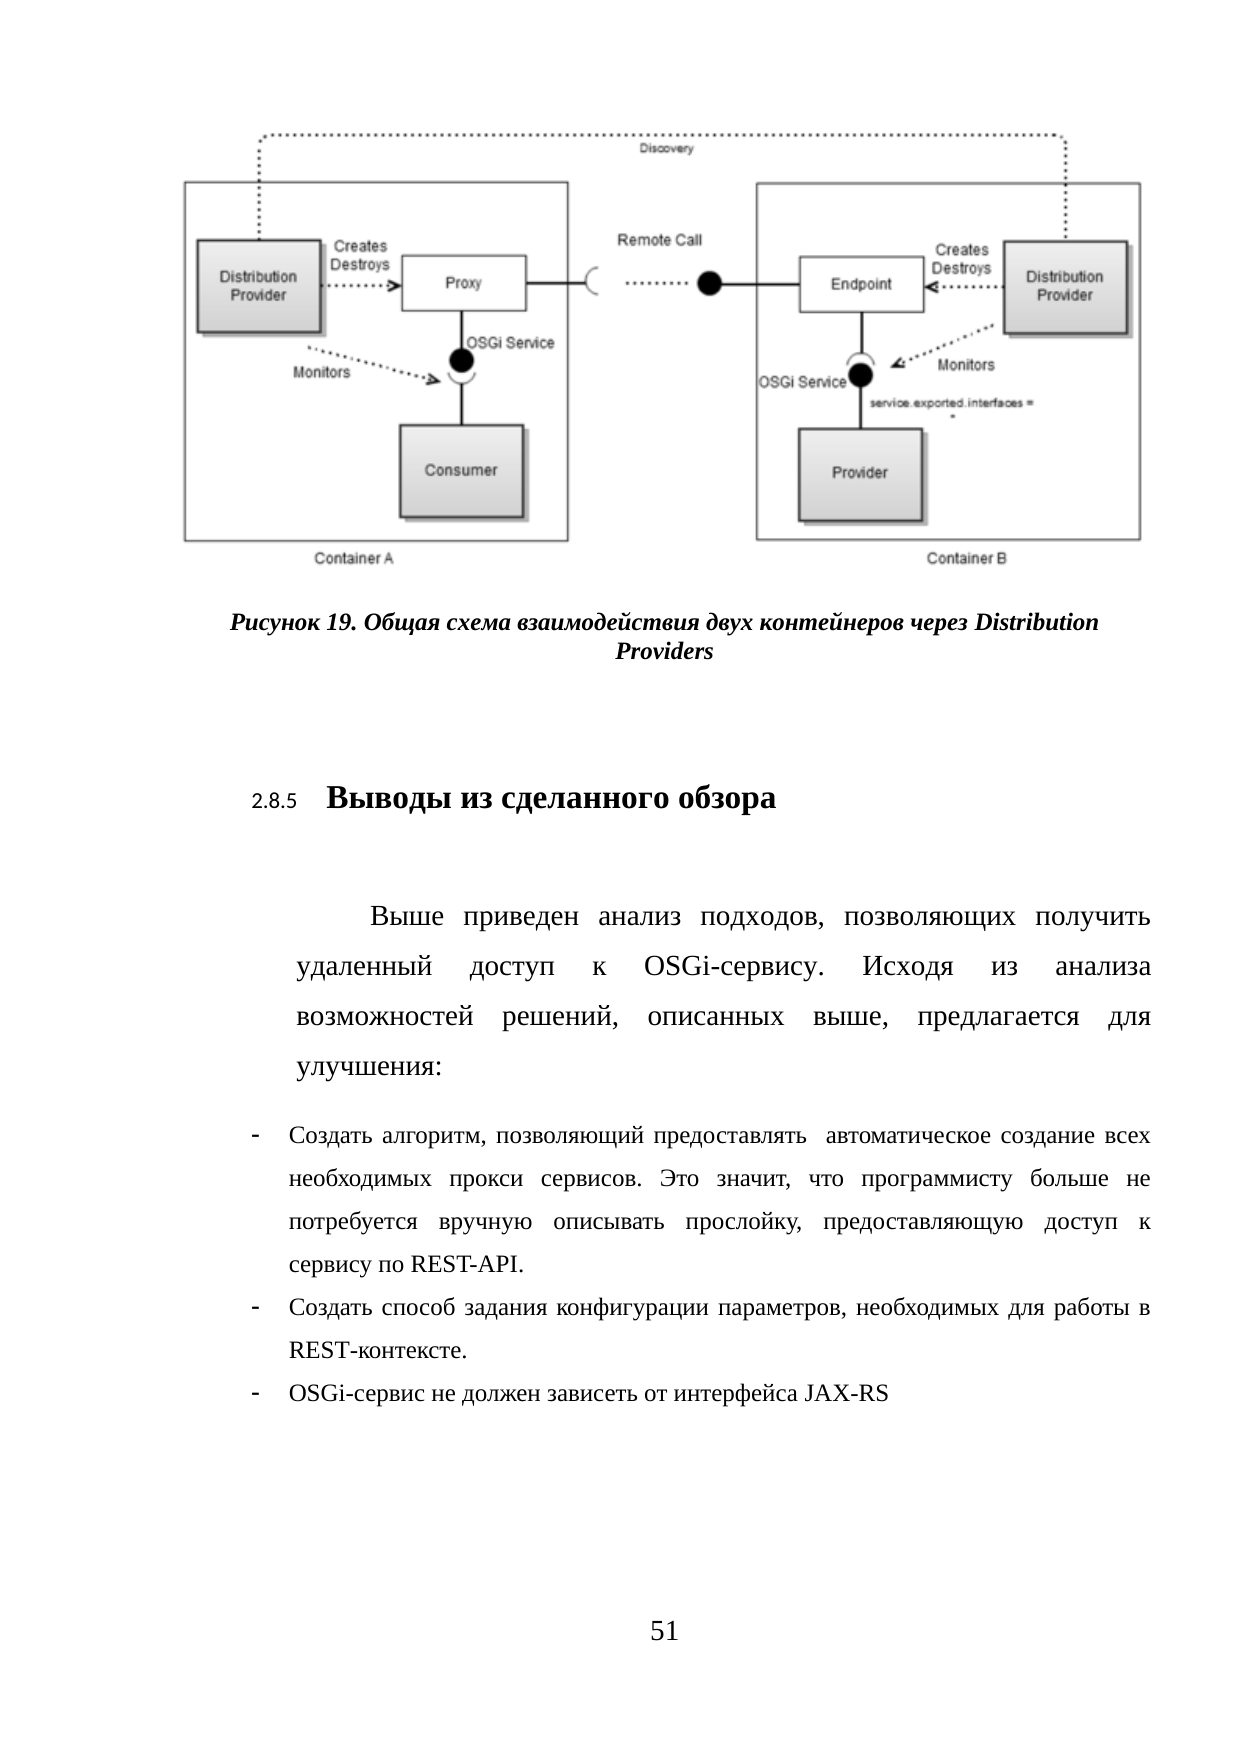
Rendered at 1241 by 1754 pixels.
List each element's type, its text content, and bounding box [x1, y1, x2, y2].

list OSGi-сервис не должен зависеть от интерфейса JAX-RS [251, 1378, 1152, 1407]
text Рисунок 19. Общая схема взаимодействия двух контейнеров через Distribution Providers [177, 607, 1152, 665]
list Создать способ задания конфигурации параметров, необходимых для работы в REST-контексте. [251, 1292, 1152, 1364]
list Создать алгоритм, позволяющий предоставлять автоматическое создание всех необходимых прокси сервисов. Это значит, что программисту больше не потребуется вручную описывать прослойку, предоставляющую доступ к сервису по REST-API. [251, 1120, 1152, 1278]
text Выше приведен анализ подходов, позволяющих получить удаленный доступ к OSGi-сервису. Исходя из анализа возможностей решений, описанных выше, предлагается для улучшения: [296, 898, 1152, 1082]
subtitle Выводы из сделанного обзора [251, 778, 1152, 816]
picture [177, 118, 1151, 570]
